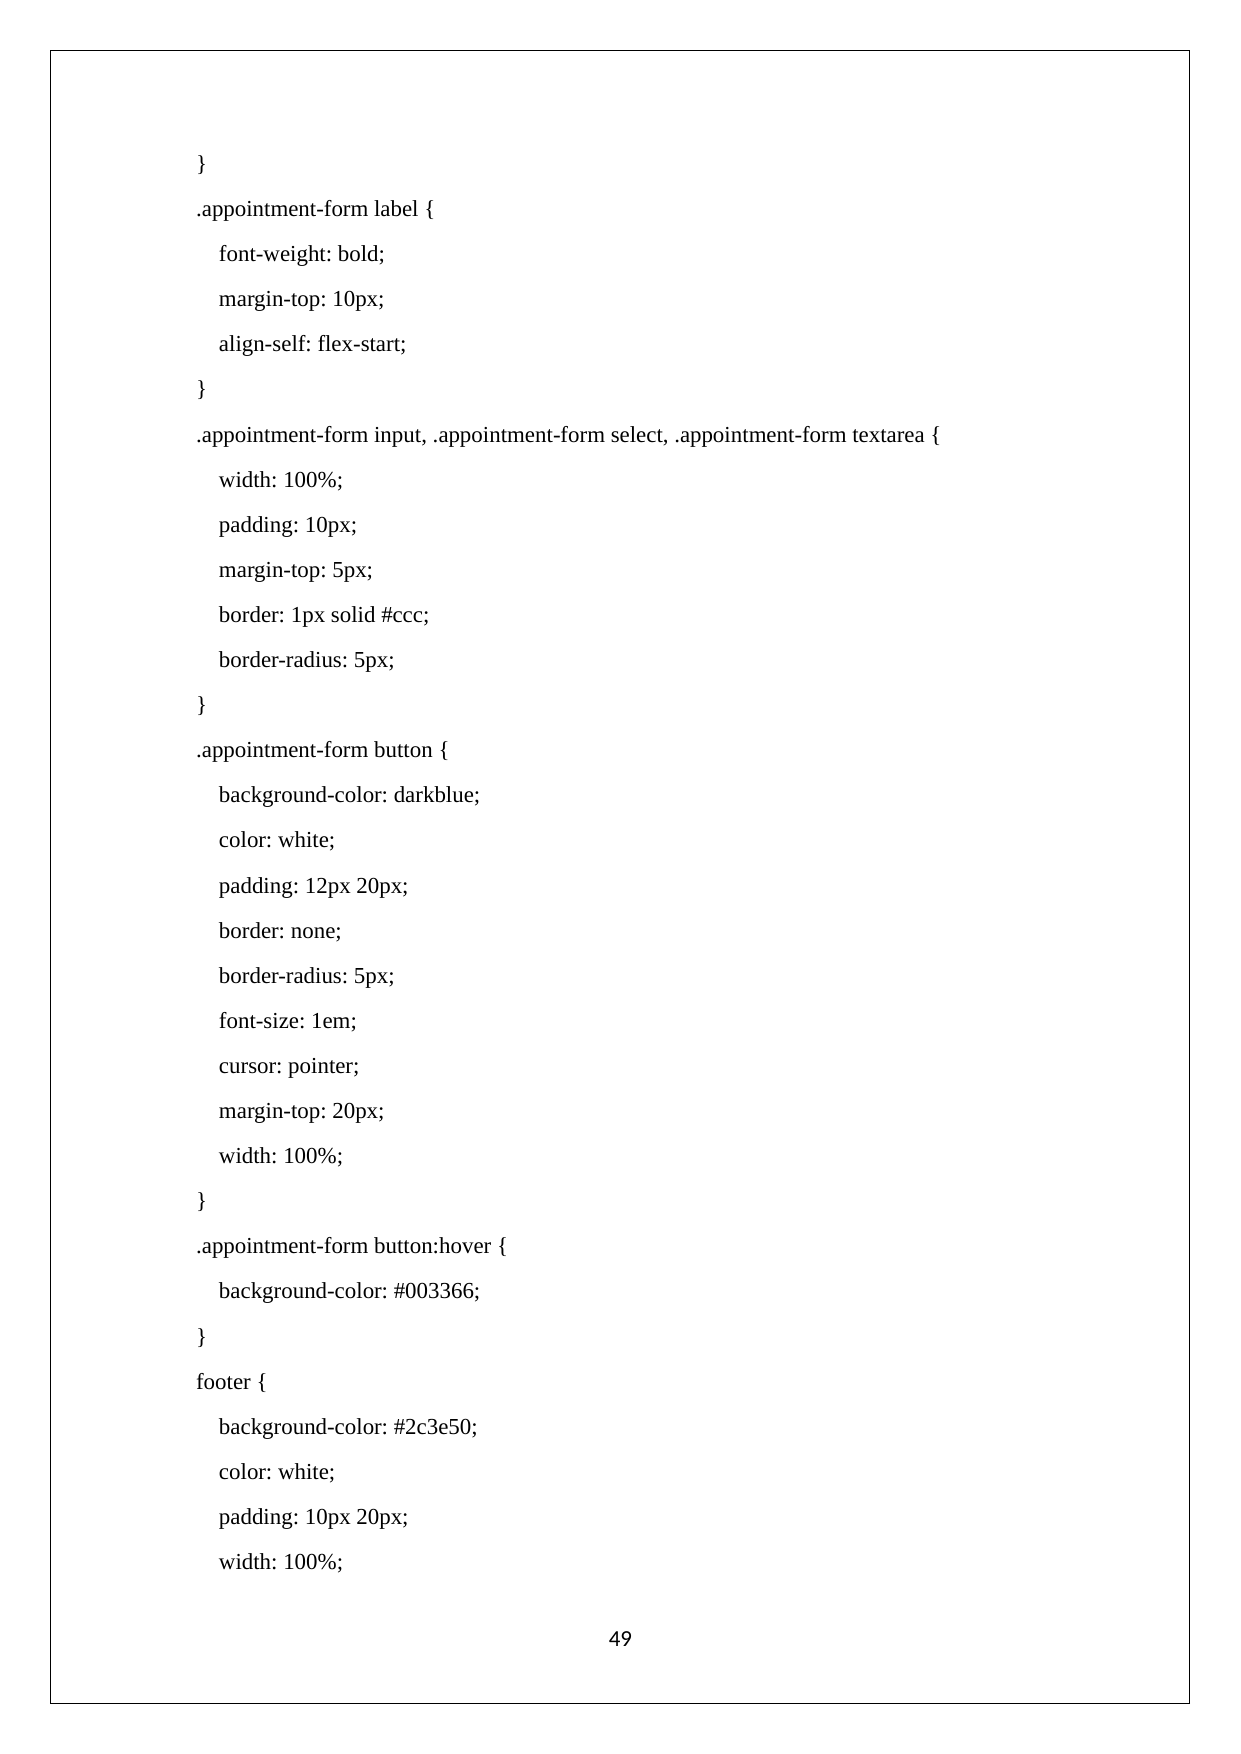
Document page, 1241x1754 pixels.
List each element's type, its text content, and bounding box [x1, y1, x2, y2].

text padding: 10px 20px; [150, 1503, 1090, 1529]
text margin-top: 20px; [150, 1097, 1090, 1123]
text } [150, 691, 1090, 718]
text border: none; [150, 917, 1090, 943]
text border-radius: 5px; [150, 646, 1090, 672]
text .appointment-form label { [150, 195, 1090, 221]
text margin-top: 5px; [150, 556, 1090, 582]
text margin-top: 10px; [150, 285, 1090, 312]
text background-color: darkblue; [150, 781, 1090, 808]
text cursor: pointer; [150, 1052, 1090, 1078]
text border-radius: 5px; [150, 962, 1090, 988]
text } [150, 376, 1090, 402]
text background-color: #003366; [150, 1278, 1090, 1304]
text font-weight: bold; [150, 240, 1090, 267]
text } [150, 1187, 1090, 1214]
text width: 100%; [150, 1548, 1090, 1574]
text width: 100%; [150, 466, 1090, 492]
text .appointment-form button:hover { [150, 1232, 1090, 1259]
text width: 100%; [150, 1142, 1090, 1169]
text footer { [150, 1368, 1090, 1394]
text font-size: 1em; [150, 1007, 1090, 1033]
text .appointment-form button { [150, 736, 1090, 763]
text .appointment-form input, .appointment-form select, .appointment-form textarea { [150, 421, 1090, 447]
text color: white; [150, 1458, 1090, 1484]
text color: white; [150, 827, 1090, 853]
text align-self: flex-start; [150, 330, 1090, 357]
text } [150, 150, 1090, 176]
text } [150, 1323, 1090, 1349]
text padding: 10px; [150, 511, 1090, 537]
text background-color: #2c3e50; [150, 1413, 1090, 1439]
text padding: 12px 20px; [150, 872, 1090, 898]
text border: 1px solid #ccc; [150, 601, 1090, 627]
